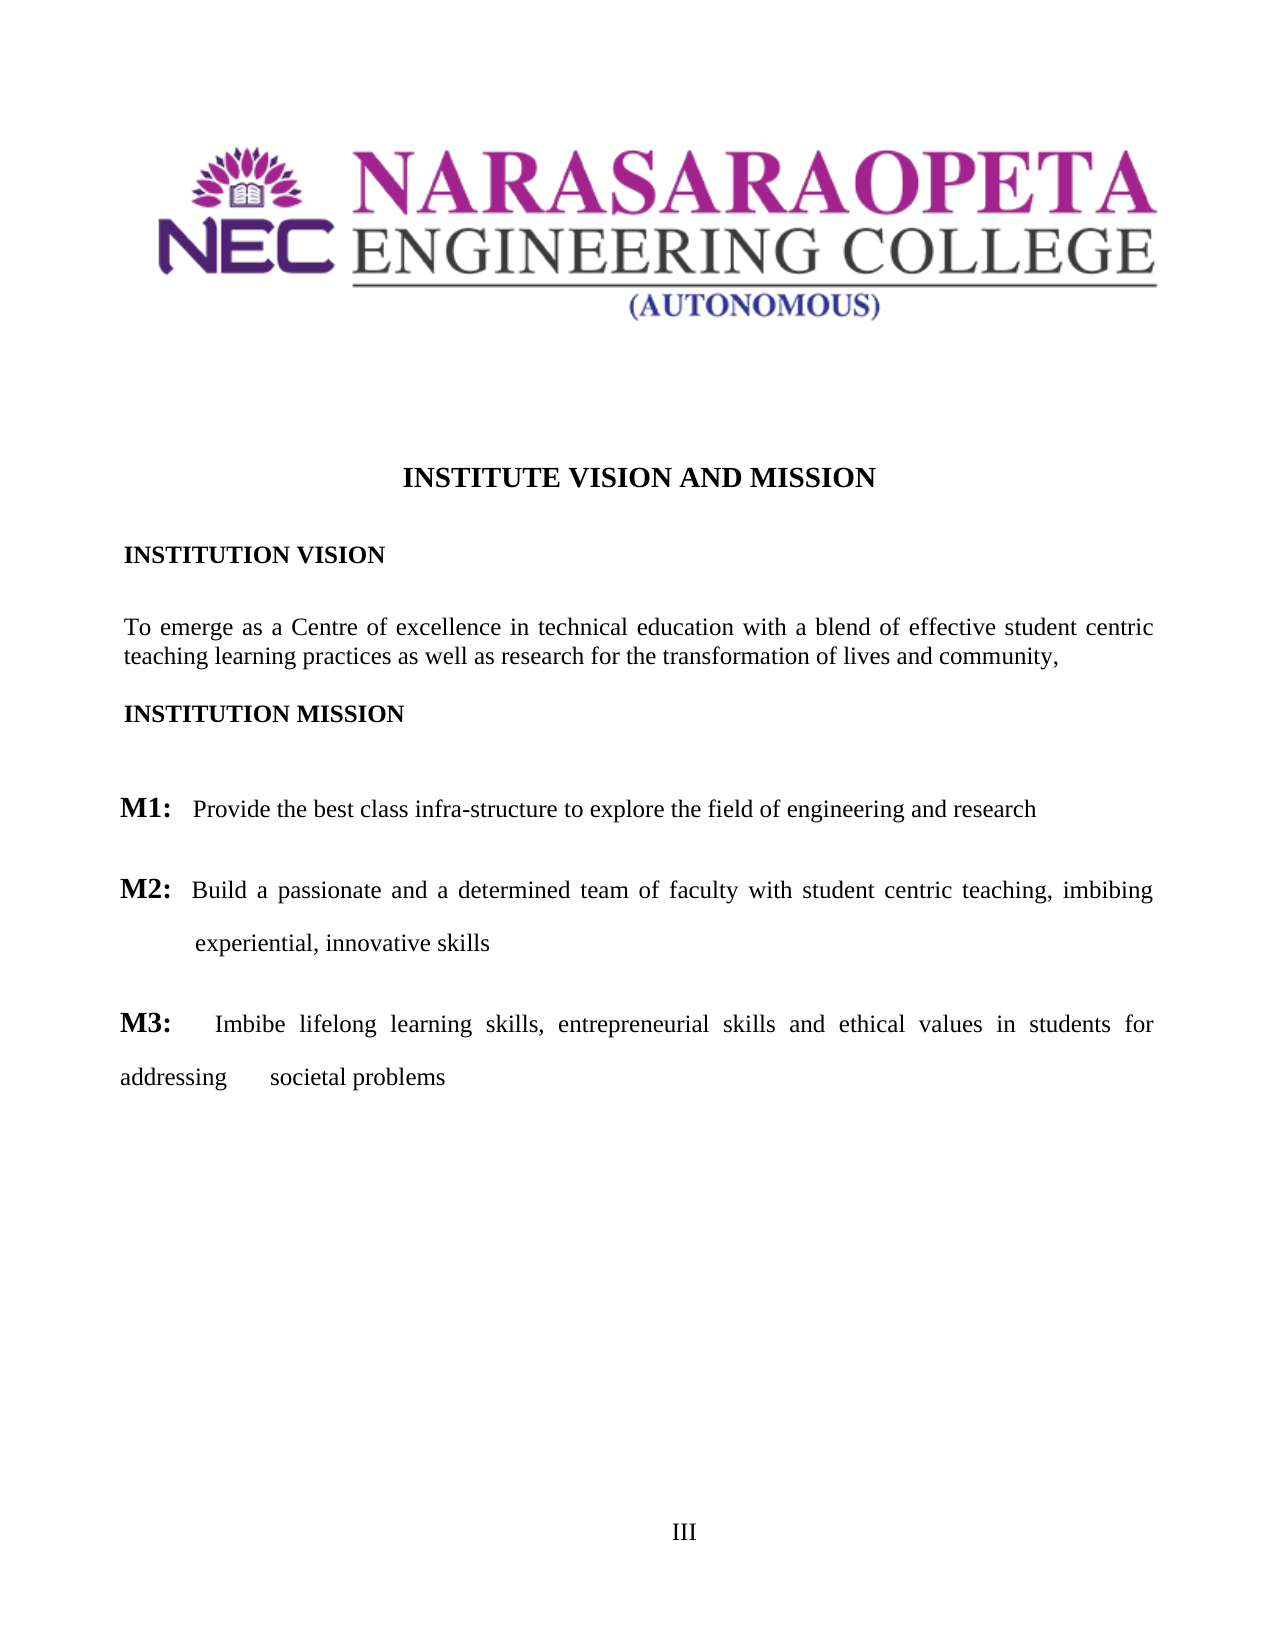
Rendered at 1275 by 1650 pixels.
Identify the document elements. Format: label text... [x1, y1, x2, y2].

text INSTITUTION MISSION [123, 699, 1155, 728]
text To emerge as a Centre of excellence in technical education with a blend of effective student centric teaching learning practices as well as research for the transformation of lives and community, [123, 612, 1155, 670]
text M1: Provide the best class infra-structure to explore the field of engineering and research [120, 772, 1155, 824]
text INSTITUTE VISION AND MISSION [123, 461, 1155, 494]
text M3: Imbibe lifelong learning skills, entrepreneurial skills and ethical values in students for addressing societal problems [120, 986, 1155, 1090]
text M2: Build a passionate and a determined team of faculty with student centric teaching, imbibing experiential, innovative skills [120, 853, 1155, 957]
picture [145, 140, 1181, 329]
text INSTITUTION VISION [123, 540, 1155, 569]
